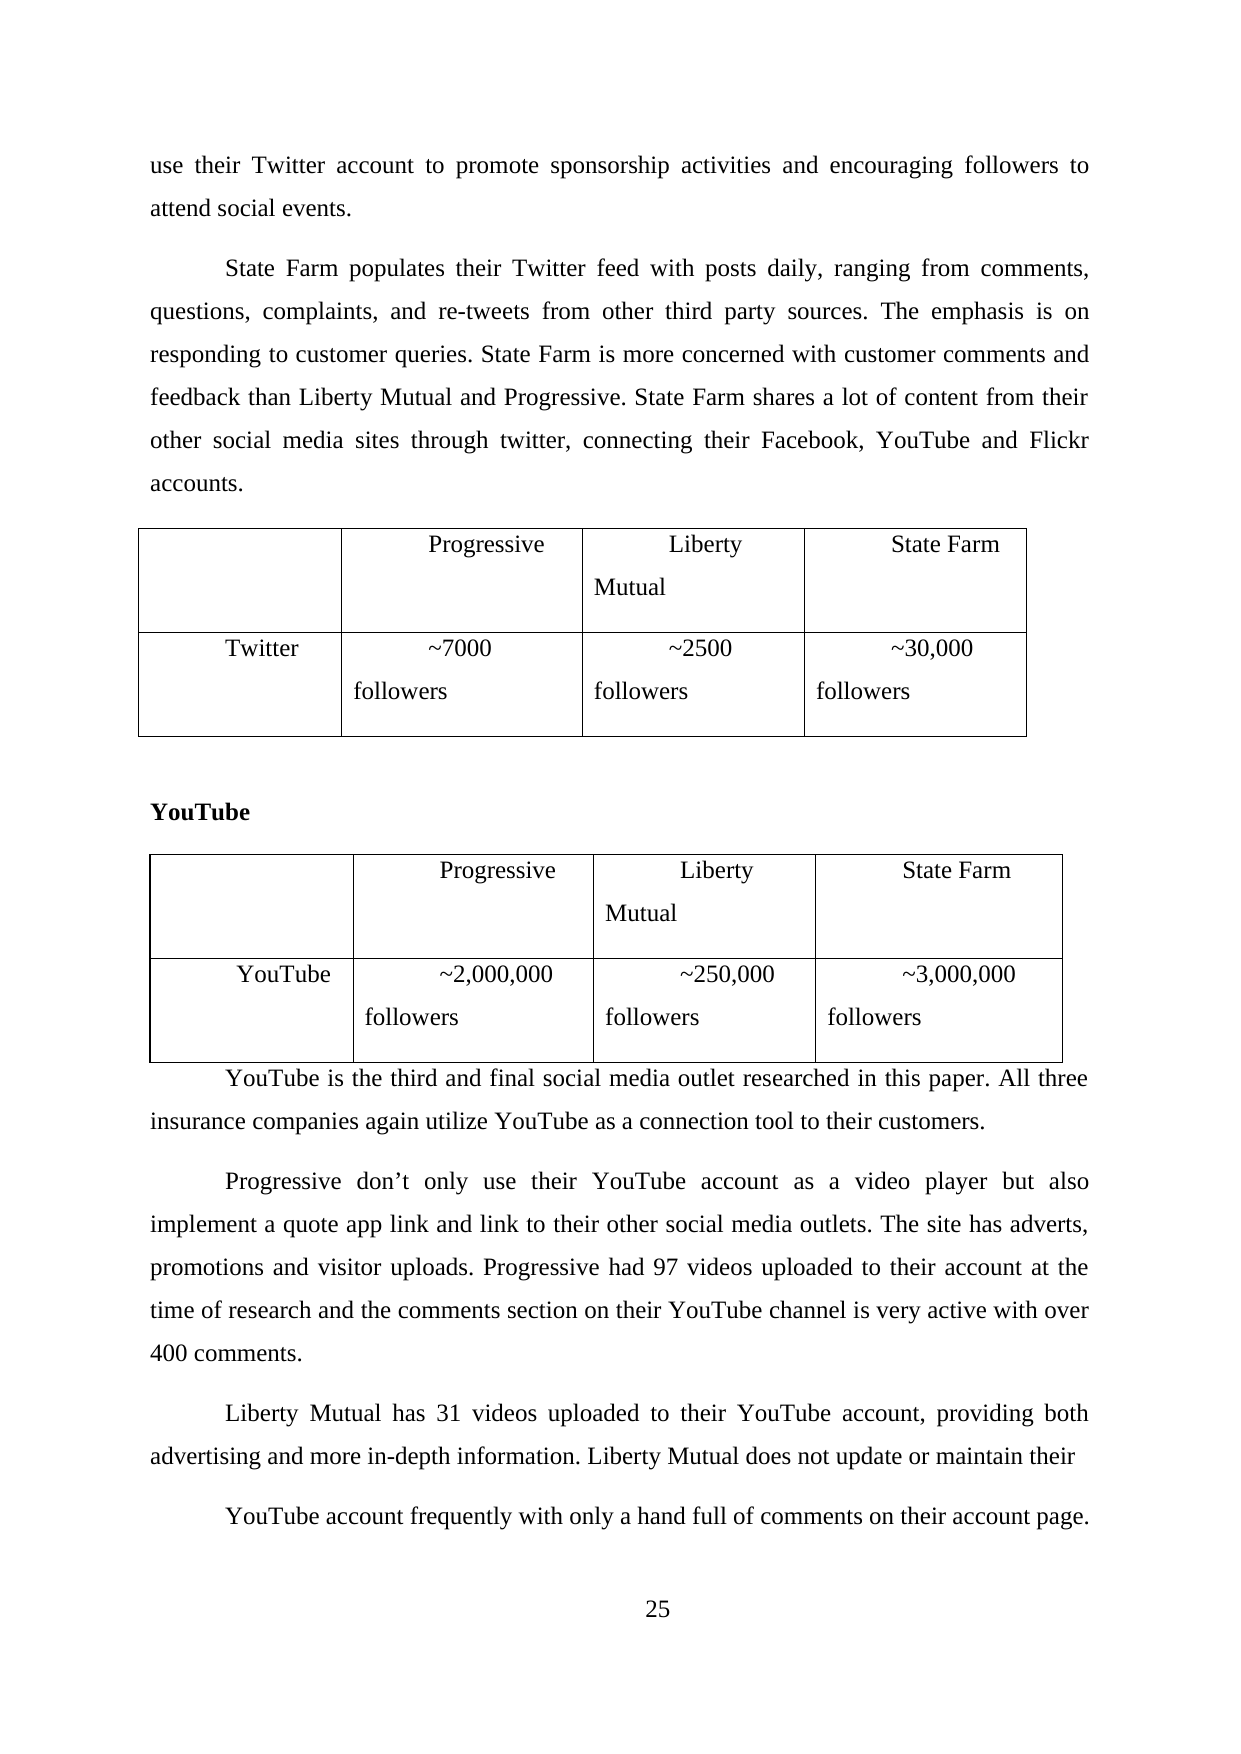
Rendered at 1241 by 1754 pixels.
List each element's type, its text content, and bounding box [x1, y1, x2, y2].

table_cell Twitter [139, 633, 341, 736]
subtitle YouTube [150, 797, 1090, 826]
table_cell ~3,000,000 followers [816, 959, 1062, 1062]
table_cell ~250,000 followers [594, 959, 815, 1062]
text YouTube is the third and final social media outlet researched in this paper. All three insurance companies again utilize YouTube as a connection tool to their customers. [150, 1063, 1090, 1135]
table_cell ~7000 followers [342, 633, 582, 736]
table_cell ~2500 followers [583, 633, 804, 736]
table_header Liberty Mutual [594, 855, 815, 958]
table_header Progressive [342, 529, 582, 632]
table_header Progressive [354, 855, 593, 958]
table_header State Farm [816, 855, 1062, 958]
text Progressive don’t only use their YouTube account as a video player but also implement a quote app link and link to their other social media outlets. The site has adverts, promotions and visitor uploads. Progressive had 97 videos uploaded to their account at the time of research and the comments section on their YouTube channel is very active with over 400 comments. [150, 1166, 1090, 1367]
text YouTube account frequently with only a hand full of comments on their account page. [150, 1501, 1090, 1530]
table_header State Farm [805, 529, 1026, 632]
table_cell ~2,000,000 followers [354, 959, 593, 1062]
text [150, 150, 1090, 222]
table_header [151, 855, 353, 958]
text Liberty Mutual has 31 videos uploaded to their YouTube account, providing both advertising and more in-depth information. Liberty Mutual does not update or maintain their [150, 1398, 1090, 1470]
table_cell YouTube [151, 959, 353, 1062]
table_cell ~30,000 followers [805, 633, 1026, 736]
text State Farm populates their Twitter feed with posts daily, ranging from comments, questions, complaints, and re-tweets from other third party sources. The emphasis is on responding to customer queries. State Farm is more concerned with customer comments and feedback than Liberty Mutual and Progressive. State Farm shares a lot of content from their other social media sites through twitter, connecting their Facebook, YouTube and Flickr accounts. [150, 253, 1090, 497]
table_header Liberty Mutual [583, 529, 804, 632]
table_header [139, 529, 341, 632]
